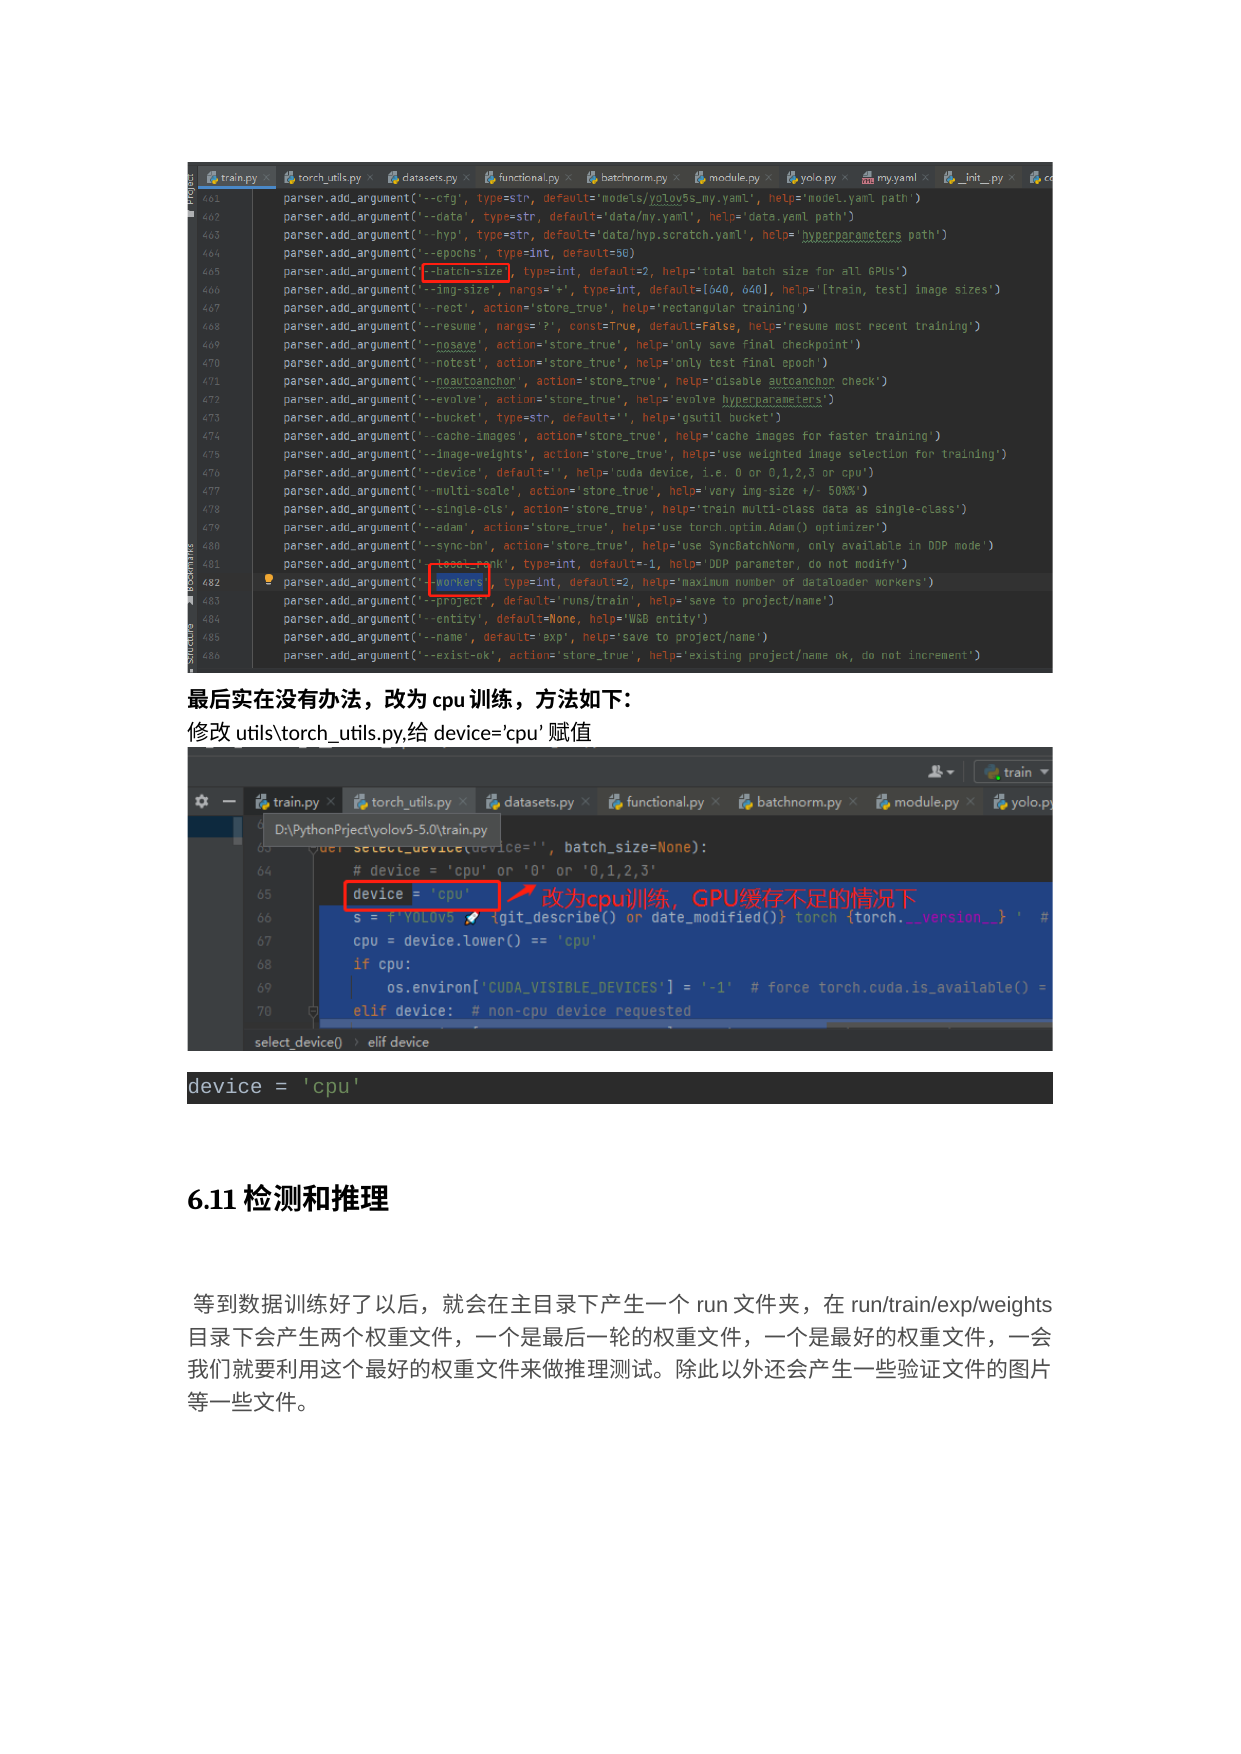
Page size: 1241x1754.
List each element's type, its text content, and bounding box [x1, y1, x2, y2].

text device = 'cpu' [187, 1072, 1053, 1104]
picture [187, 162, 1053, 673]
text 等到数据训练好了以后，就会在主目录下产生一个run文件夹，在run/train/exp/weights目录下会产生两个权重文件，一个是最后一轮的权重文件，一个是最好的权重文件，一会我们就要利用这个最好的权重文件来做推理测试。除此以外还会产生一些验证文件的图片等一些文件。 [187, 1287, 1053, 1417]
picture [187, 747, 1053, 1051]
text 修改utils\torch_utils.py,给 device=’cpu’ 赋值 [187, 714, 1053, 747]
subtitle 检测和推理 [187, 1164, 1053, 1229]
text 最后实在没有办法，改为cpu训练，方法如下： [187, 682, 1053, 714]
